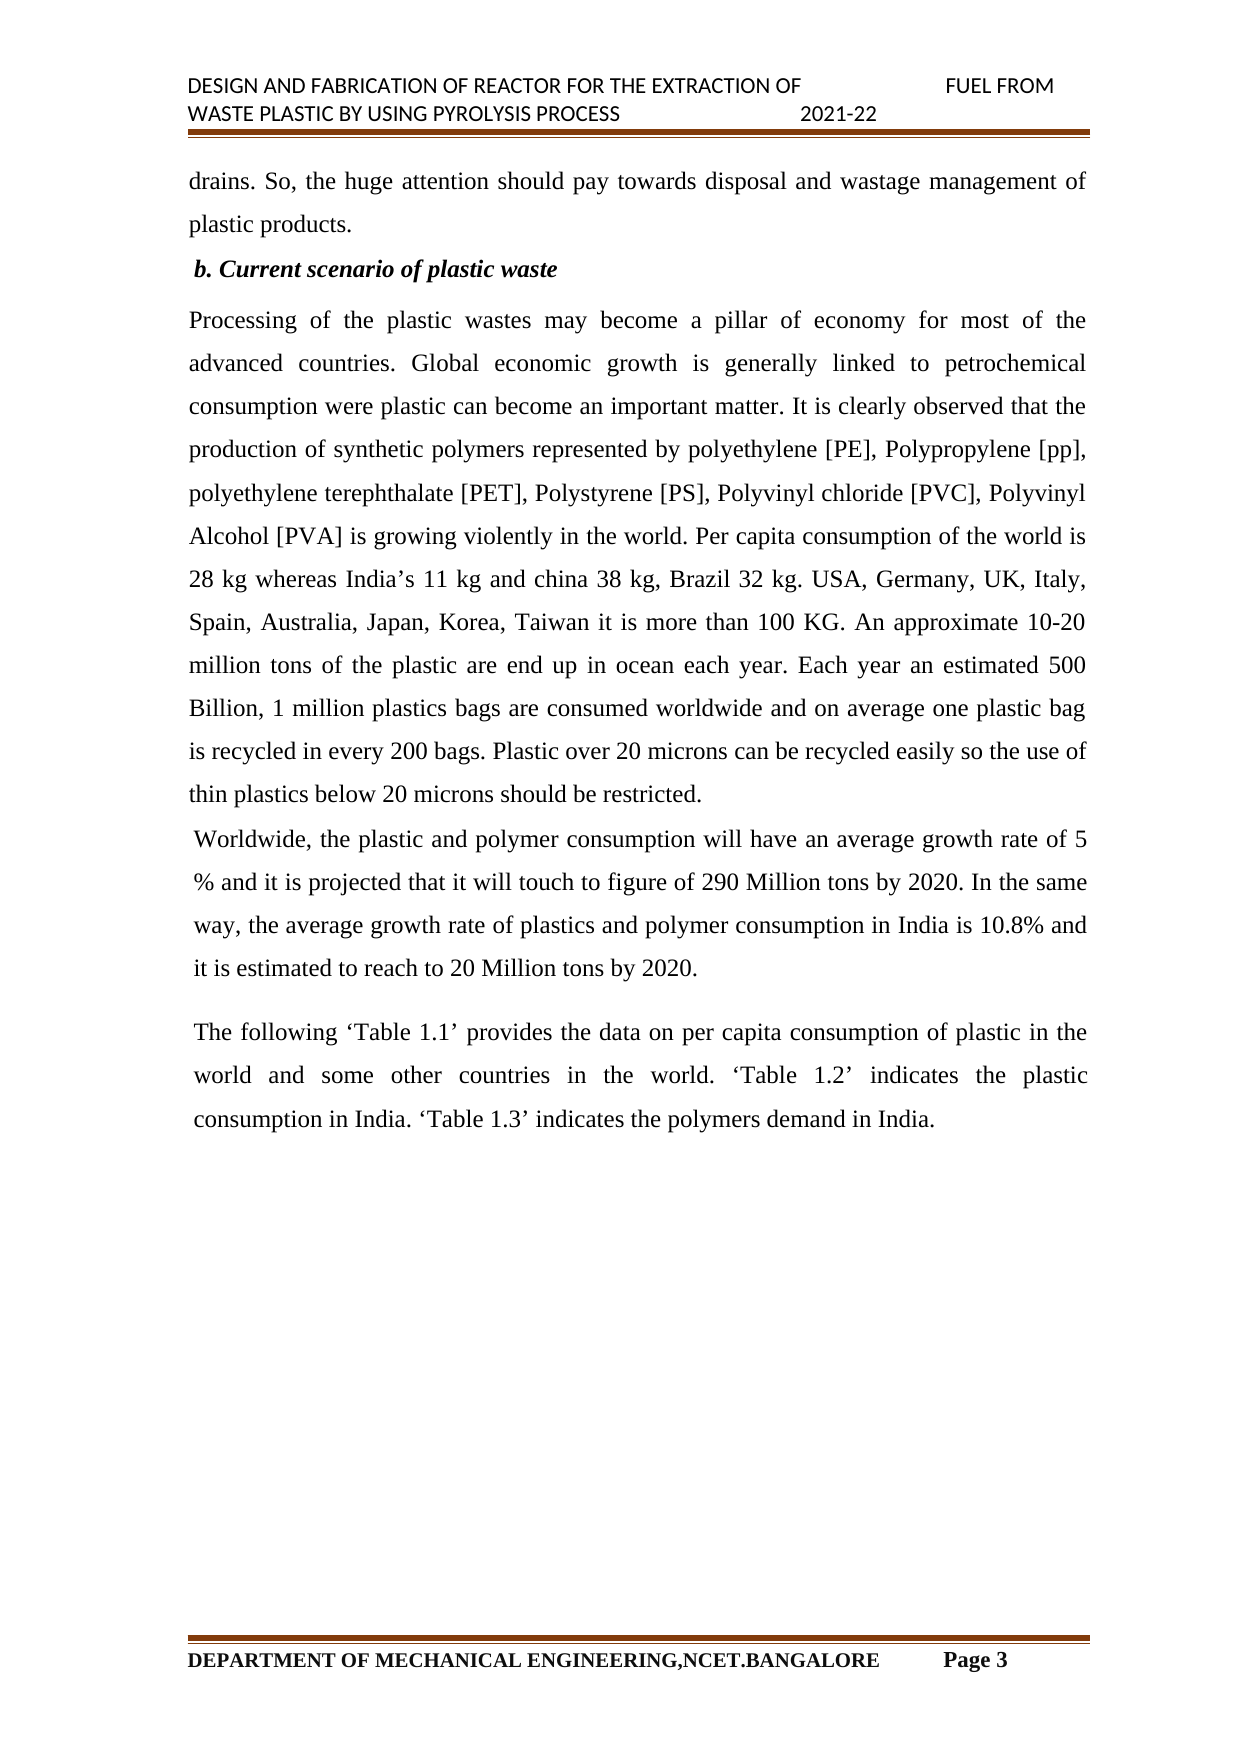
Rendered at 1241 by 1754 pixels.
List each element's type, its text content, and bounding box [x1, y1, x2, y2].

text The following ‘Table 1.1’ provides the data on per capita consumption of plastic in the world and some other countries in the world. ‘Table 1.2’ indicates the plastic consumption in India. ‘Table 1.3’ indicates the polymers demand in India. [193, 1017, 1089, 1132]
text Worldwide, the plastic and polymer consumption will have an average growth rate of 5 % and it is projected that it will touch to figure of 290 Million tons by 2020. In the same way, the average growth rate of plastics and polymer consumption in India is 10.8% and it is estimated to reach to 20 Million tons by 2020. [193, 824, 1089, 982]
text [188, 166, 1087, 238]
text Processing of the plastic wastes may become a pillar of economy for most of the advanced countries. Global economic growth is generally linked to petrochemical consumption were plastic can become an important matter. It is clearly observed that the production of synthetic polymers represented by polyethylene [PE], Polypropylene [pp], polyethylene terephthalate [PET], Polystyrene [PS], Polyvinyl chloride [PVC], Polyvinyl Alcohol [PVA] is growing violently in the world. Per capita consumption of the world is 28 kg whereas India’s 11 kg and china 38 kg, Brazil 32 kg. USA, Germany, UK, Italy, Spain, Australia, Japan, Korea, Taiwan it is more than 100 KG. An approximate 10-20 million tons of the plastic are end up in ocean each year. Each year an estimated 500 Billion, 1 million plastics bags are consumed worldwide and on average one plastic bag is recycled in every 200 bags. Plastic over 20 microns can be recycled easily so the use of thin plastics below 20 microns should be restricted. [188, 305, 1087, 808]
subtitle b. Current scenario of plastic waste [194, 254, 932, 283]
